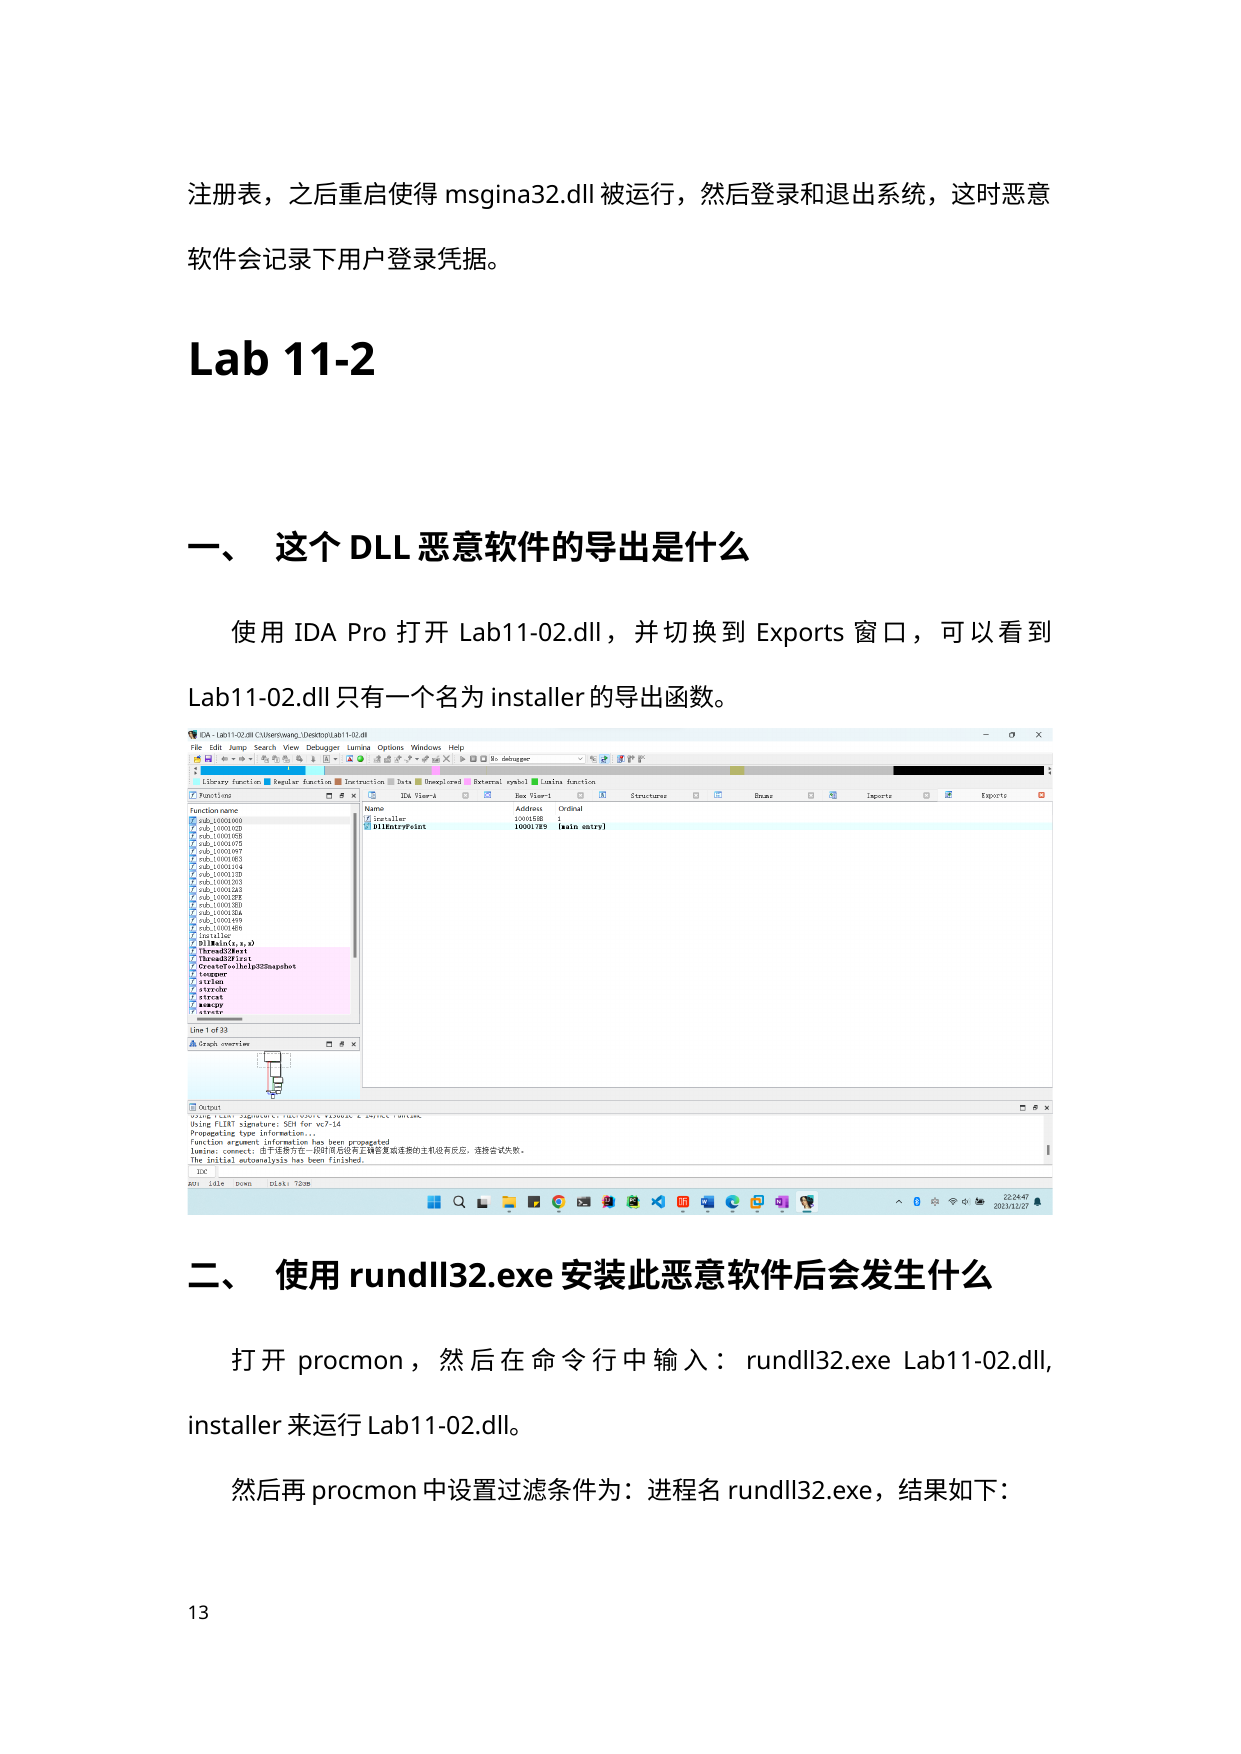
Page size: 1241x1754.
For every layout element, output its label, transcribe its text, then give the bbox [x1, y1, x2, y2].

subtitle 这个DLL恶意软件的导出是什么 [187, 512, 1053, 577]
subtitle 使用rundll32.exe安装此恶意软件后会发生什么 [187, 1241, 1053, 1306]
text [187, 160, 1053, 290]
text 然后再procmon中设置过滤条件为：进程名rundll32.exe，结果如下： [187, 1456, 1053, 1521]
picture [187, 728, 1053, 1215]
text 使用IDA Pro打开Lab11-02.dll，并切换到Exports窗口，可以看到Lab11-02.dll只有一个名为installer的导出函数。 [187, 598, 1053, 728]
text 打开procmon，然后在命令行中输入：rundll32.exe Lab11-02.dll, installer来运行Lab11-02.dll。 [187, 1326, 1053, 1456]
subtitle Lab 11-2 [187, 325, 1053, 390]
